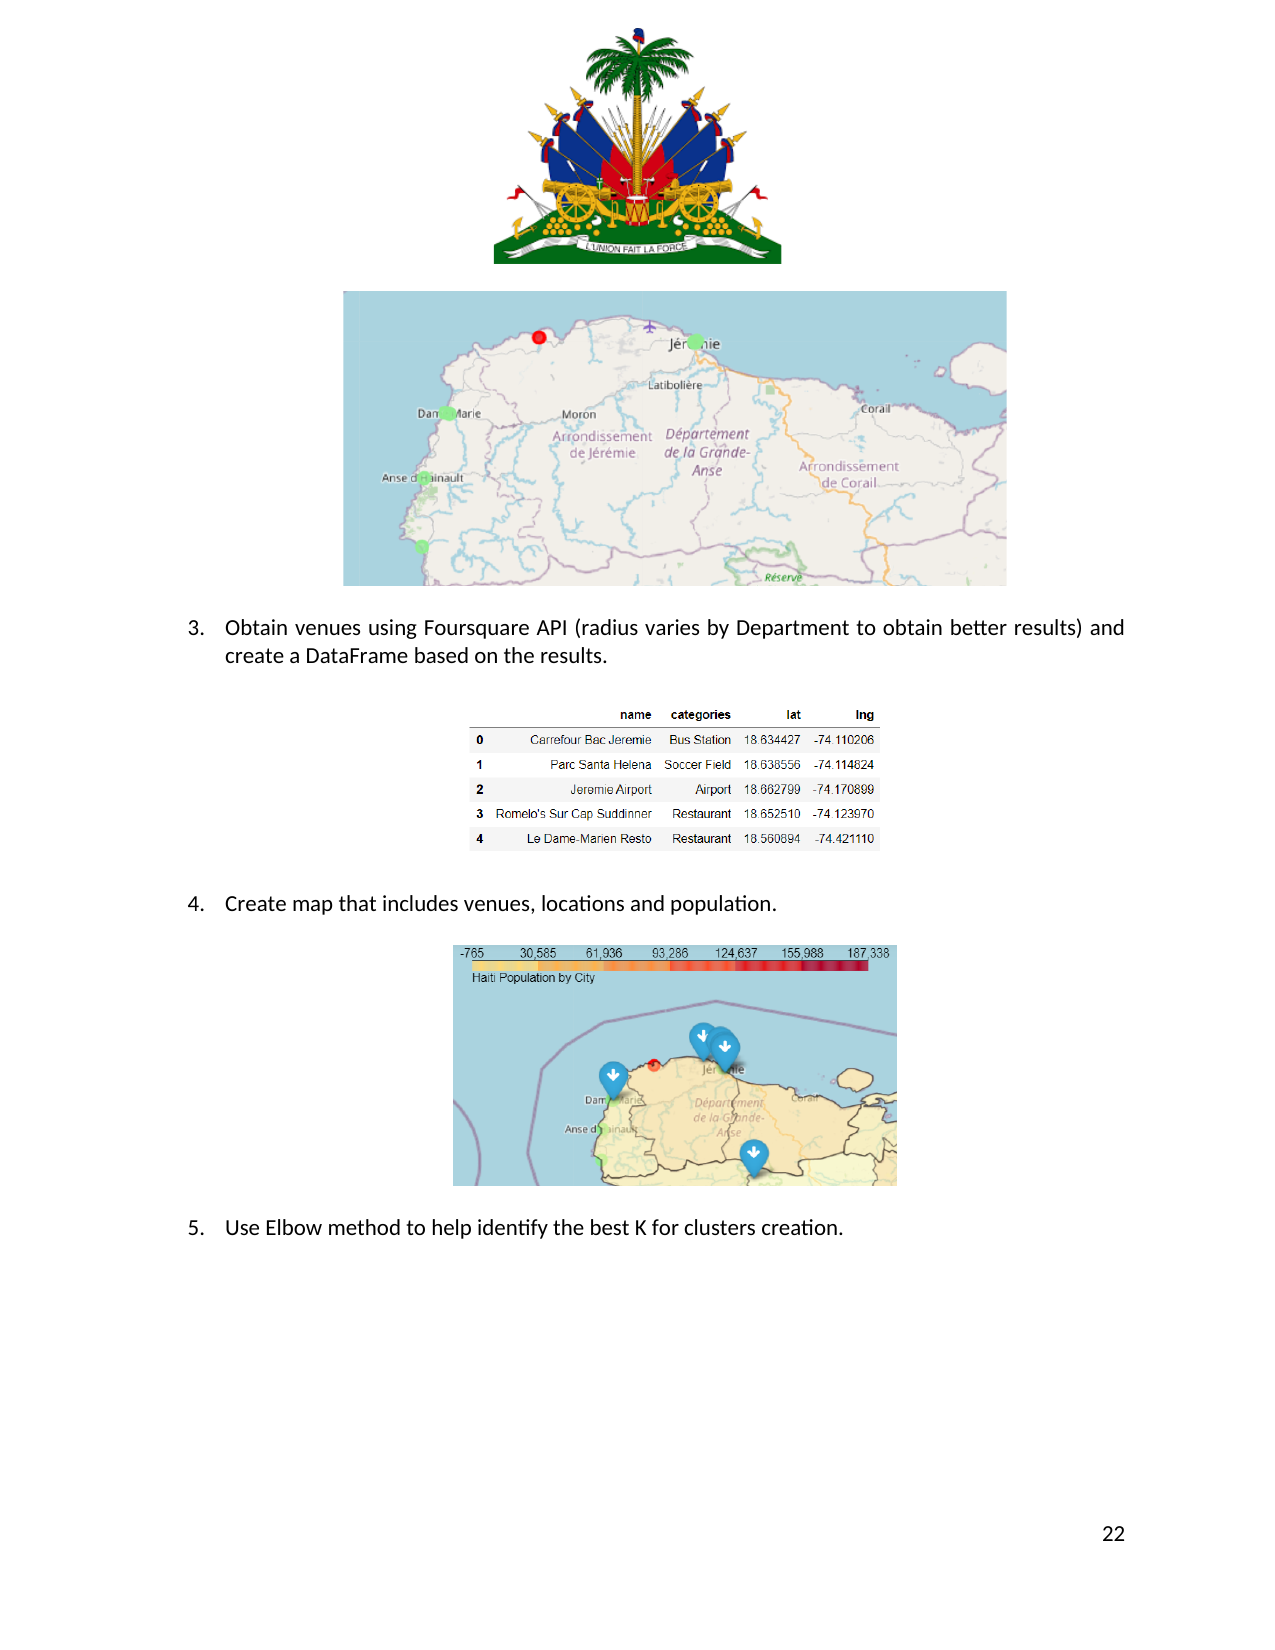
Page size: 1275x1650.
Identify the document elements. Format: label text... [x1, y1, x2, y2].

picture [343, 291, 1007, 586]
list Use Elbow method to help identify the best K for clusters creation. [187, 1213, 1125, 1241]
list Create map that includes venues, locations and population. [187, 889, 1125, 917]
picture [453, 945, 897, 1186]
list Obtain venues using Foursquare API (radius varies by Department to obtain better results) and create a DataFrame based on the results. [187, 613, 1125, 669]
picture [493, 28, 782, 264]
picture [463, 697, 887, 861]
